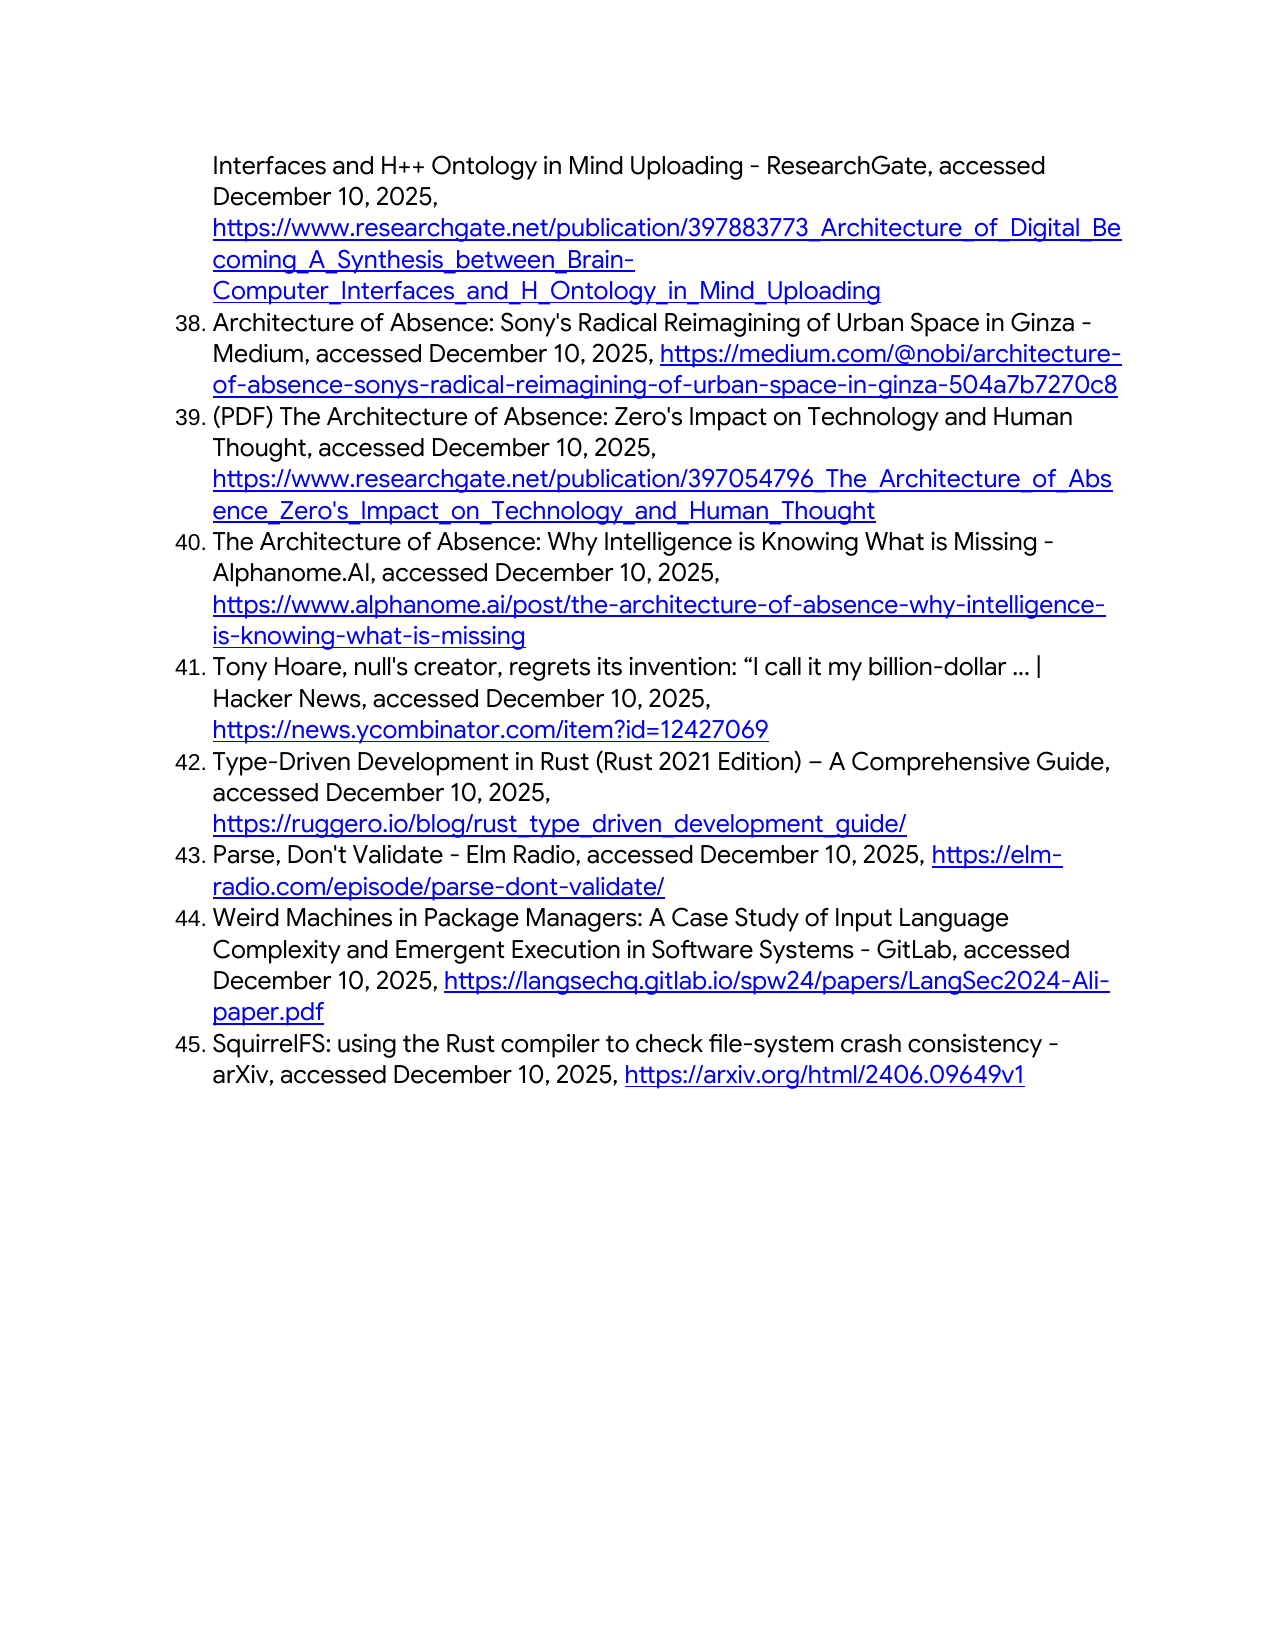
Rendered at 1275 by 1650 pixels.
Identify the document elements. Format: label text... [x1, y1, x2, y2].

list Tony Hoare, null's creator, regrets its invention: “I call it my billion-dollar ... | Hacker News, accessed December 10, 2025, https://news.ycombinator.com/item?id=12427069 [175, 652, 1125, 746]
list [175, 150, 1125, 307]
list The Architecture of Absence: Why Intelligence is Knowing What is Missing - Alphanome.AI, accessed December 10, 2025, https://www.alphanome.ai/post/the-architecture-of-absence-why-intelligence-is-knowing-what-is-missing [175, 526, 1125, 652]
list (PDF) The Architecture of Absence: Zero's Impact on Technology and Human Thought, accessed December 10, 2025, https://www.researchgate.net/publication/397054796_The_Architecture_of_Absence_Zero's_Impact_on_Technology_and_Human_Thought [175, 401, 1125, 526]
list Architecture of Absence: Sony's Radical Reimagining of Urban Space in Ginza - Medium, accessed December 10, 2025, https://medium.com/@nobi/architecture-of-absence-sonys-radical-reimagining-of-urban-space-in-ginza-504a7b7270c8 [175, 307, 1125, 401]
list Parse, Don't Validate - Elm Radio, accessed December 10, 2025, https://elm-radio.com/episode/parse-dont-validate/ [175, 840, 1125, 902]
list SquirrelFS: using the Rust compiler to check file-system crash consistency - arXiv, accessed December 10, 2025, https://arxiv.org/html/2406.09649v1 [175, 1028, 1125, 1091]
list Type-Driven Development in Rust (Rust 2021 Edition) – A Comprehensive Guide, accessed December 10, 2025, https://ruggero.io/blog/rust_type_driven_development_guide/ [175, 746, 1125, 840]
list Weird Machines in Package Managers: A Case Study of Input Language Complexity and Emergent Execution in Software Systems - GitLab, accessed December 10, 2025, https://langsechq.gitlab.io/spw24/papers/LangSec2024-Ali-paper.pdf [175, 902, 1125, 1028]
